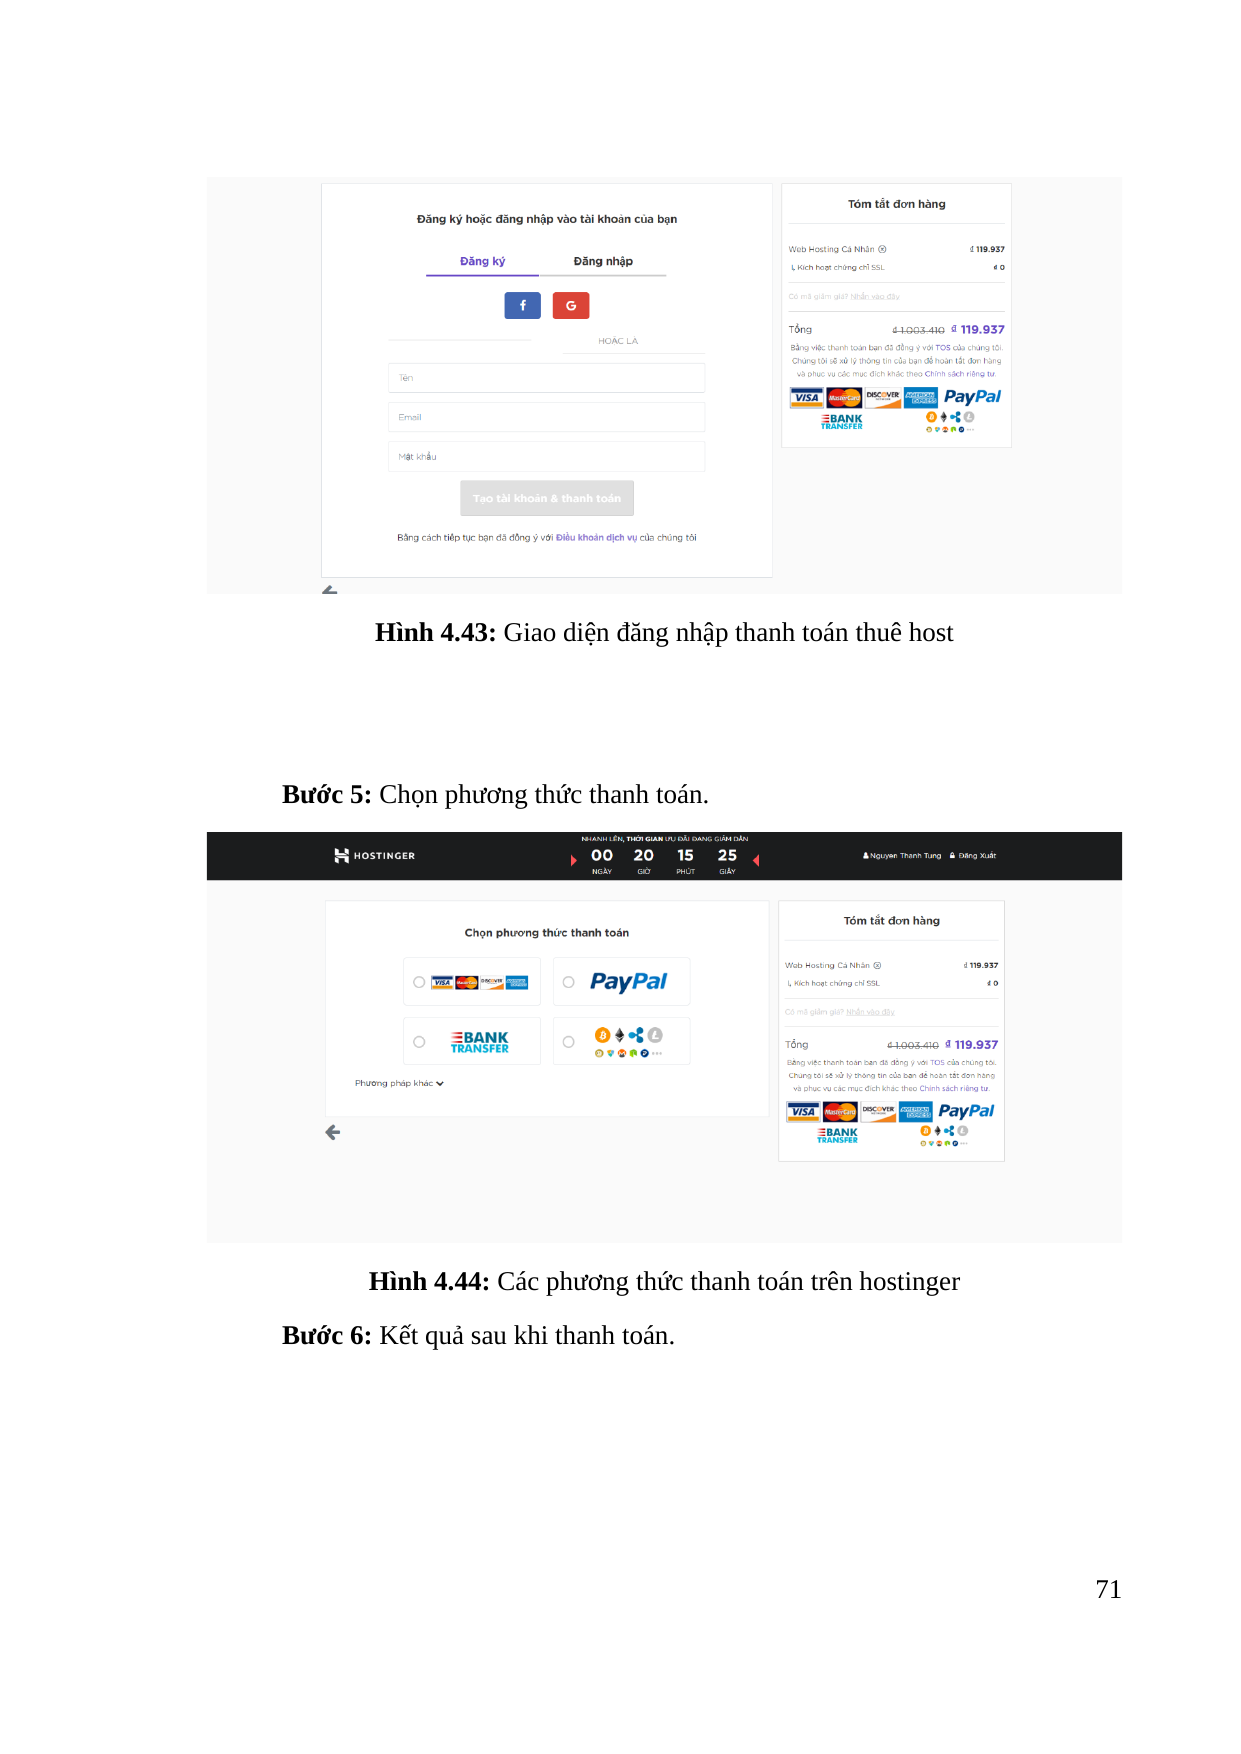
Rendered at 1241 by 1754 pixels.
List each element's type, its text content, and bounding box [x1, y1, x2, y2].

text Bước 6: Kết quả sau khi thanh toán. [207, 1319, 1122, 1350]
text Hình 4.44: Các phương thức thanh toán trên hostinger [207, 1265, 1122, 1296]
picture [206, 832, 1123, 1243]
text Bước 5: Chọn phương thức thanh toán. [207, 778, 1122, 809]
text Hình 4.43: Giao diện đăng nhập thanh toán thuê host [207, 617, 1122, 648]
picture [206, 177, 1123, 594]
